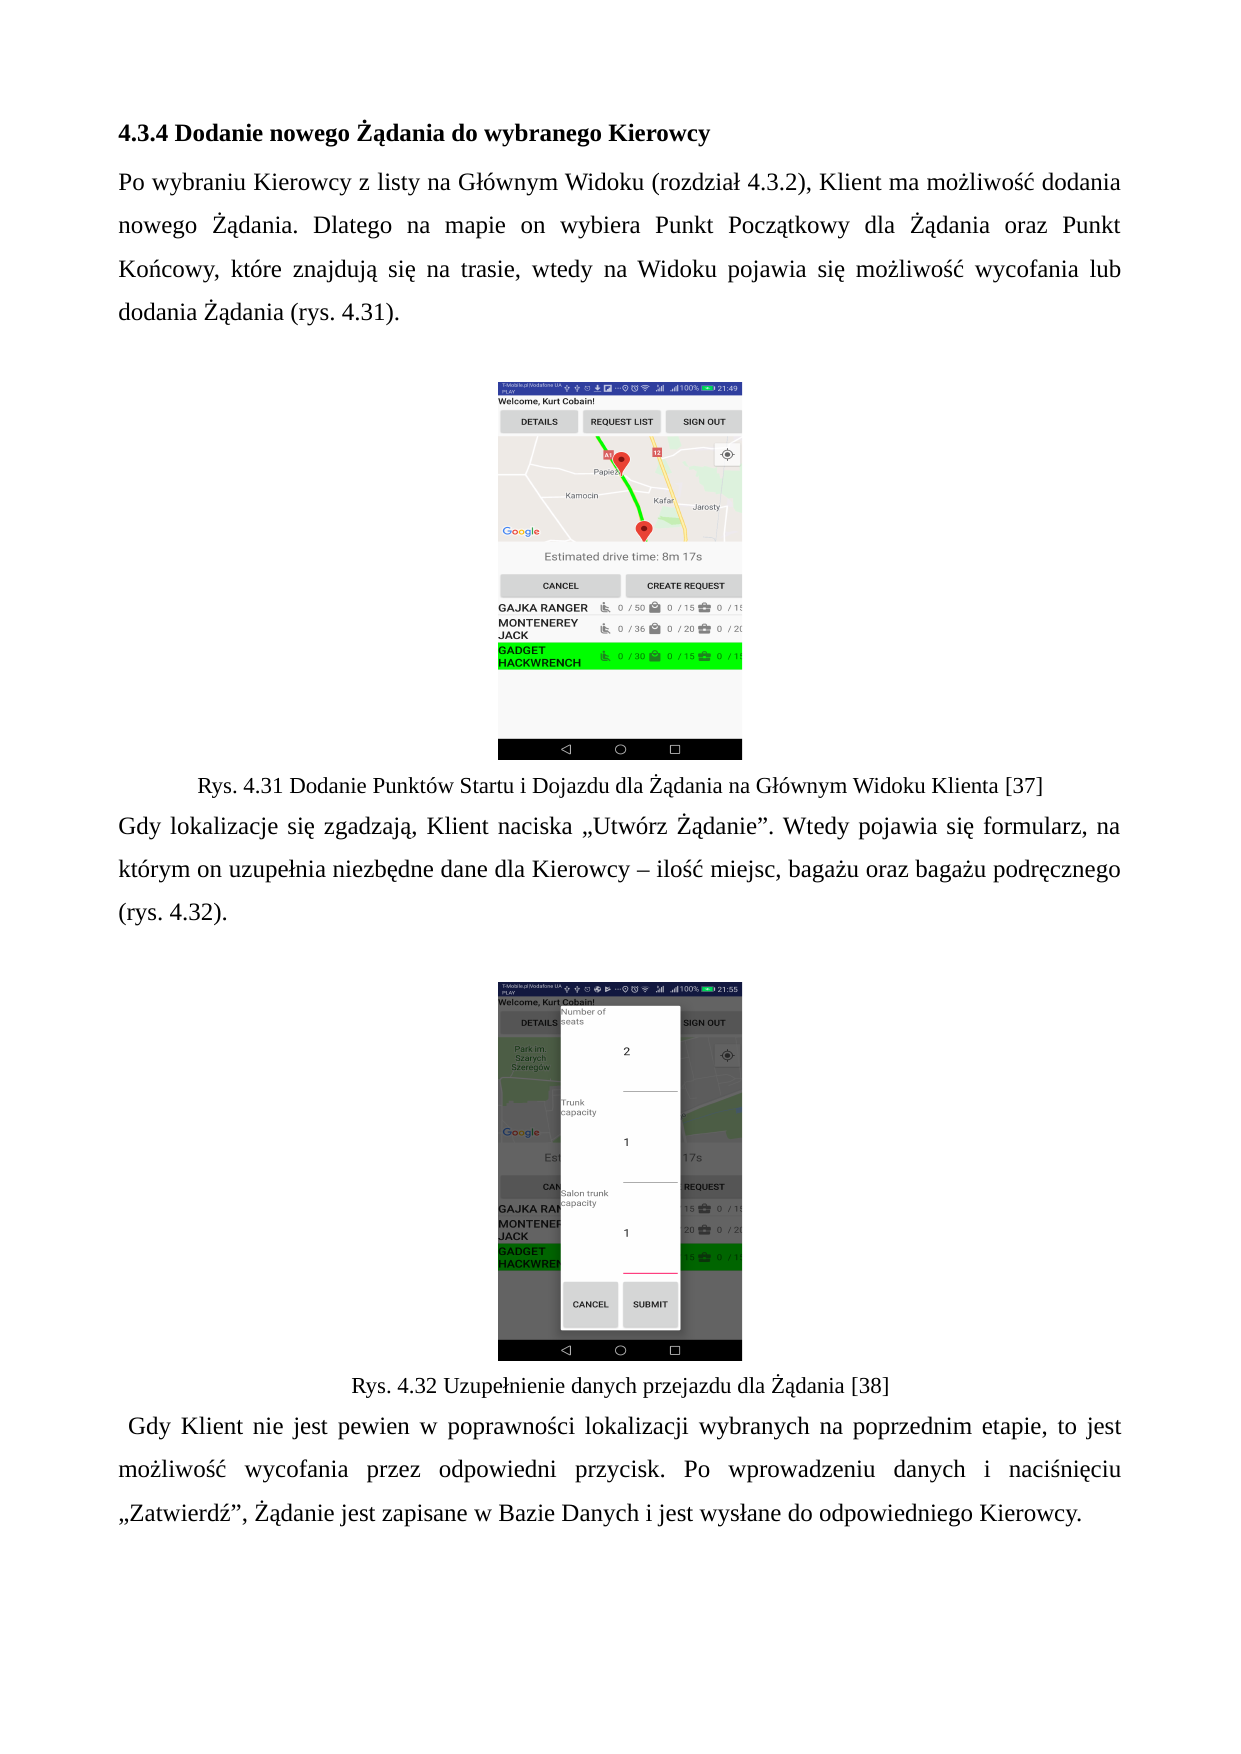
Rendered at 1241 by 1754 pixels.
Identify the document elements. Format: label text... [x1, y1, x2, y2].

text Po wybraniu Kierowcy z listy na Głównym Widoku (rozdział 4.3.2), Klient ma możliwość dodania nowego Żądania. Dlatego na mapie on wybiera Punkt Początkowy dla Żądania oraz Punkt Końcowy, które znajdują się na trasie, wtedy na Widoku pojawia się możliwość wycofania lub dodania Żądania (rys. 4.31). [118, 167, 1122, 326]
text Rys. 4.31 Dodanie Punktów Startu i Dojazdu dla Żądania na Głównym Widoku Klienta [37] [118, 772, 1122, 798]
picture [498, 982, 743, 1361]
picture [498, 382, 743, 760]
text Gdy lokalizacje się zgadzają, Klient naciska „Utwórz Żądanie”. Wtedy pojawia się formularz, na którym on uzupełnia niezbędne dane dla Kierowcy – ilość miejsc, bagażu oraz bagażu podręcznego (rys. 4.32). [118, 811, 1122, 926]
text Gdy Klient nie jest pewien w poprawności lokalizacji wybranych na poprzednim etapie, to jest możliwość wycofania przez odpowiedni przycisk. Po wprowadzeniu danych i naciśnięciu „Zatwierdź”, Żądanie jest zapisane w Bazie Danych i jest wysłane do odpowiedniego Kierowcy. [118, 1411, 1122, 1526]
text 4.3.4 Dodanie nowego Żądania do wybranego Kierowcy [118, 118, 1122, 147]
text Rys. 4.32 Uzupełnienie danych przejazdu dla Żądania [38] [118, 1373, 1122, 1399]
